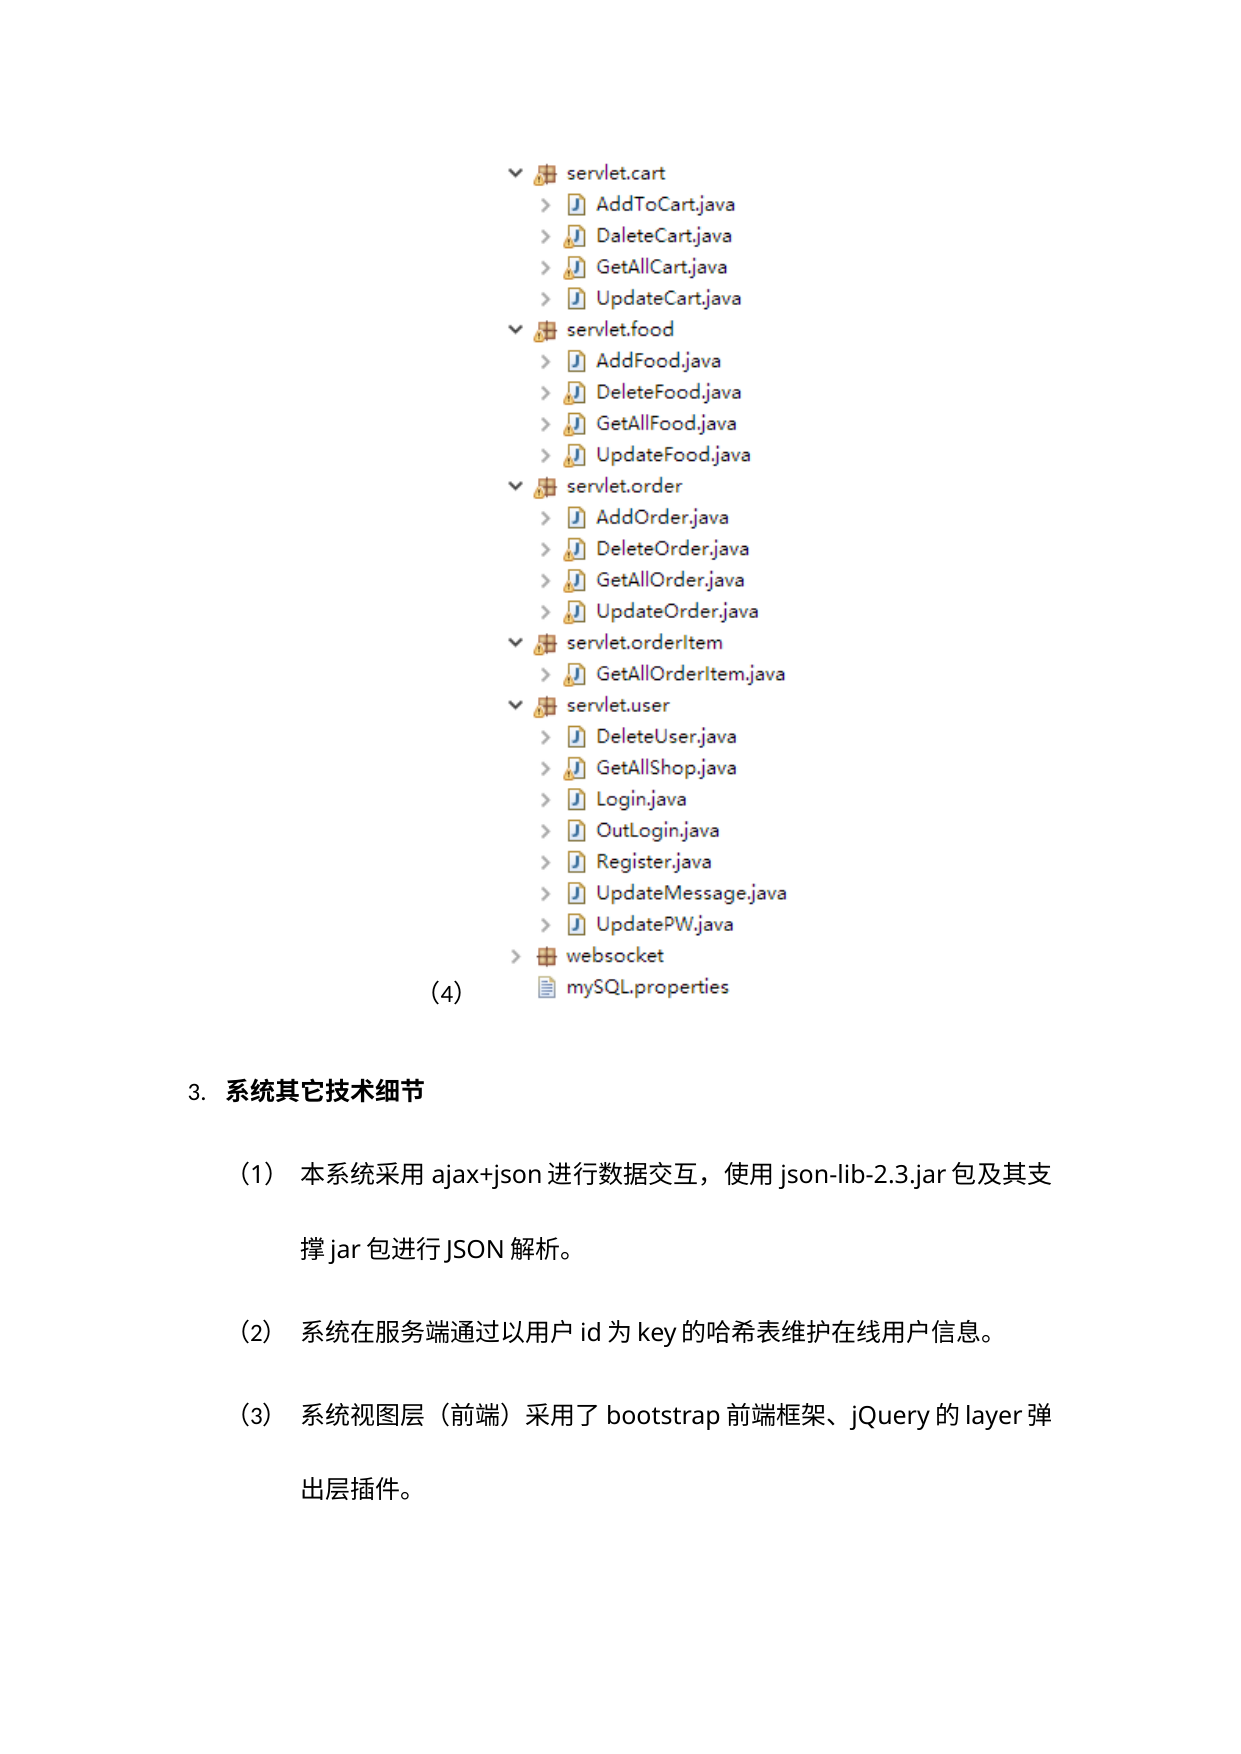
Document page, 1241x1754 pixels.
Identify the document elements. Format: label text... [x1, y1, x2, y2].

list 系统视图层（前端）采用了bootstrap前端框架、jQuery的layer弹出层插件。 [225, 1381, 1053, 1521]
list 系统其它技术细节 [187, 1057, 1053, 1122]
picture [490, 162, 855, 1003]
list 系统在服务端通过以用户id为key的哈希表维护在线用户信息。 [225, 1298, 1053, 1363]
list 本系统采用ajax+json进行数据交互，使用json-lib-2.3.jar包及其支撑jar包进行JSON解析。 [225, 1140, 1053, 1280]
